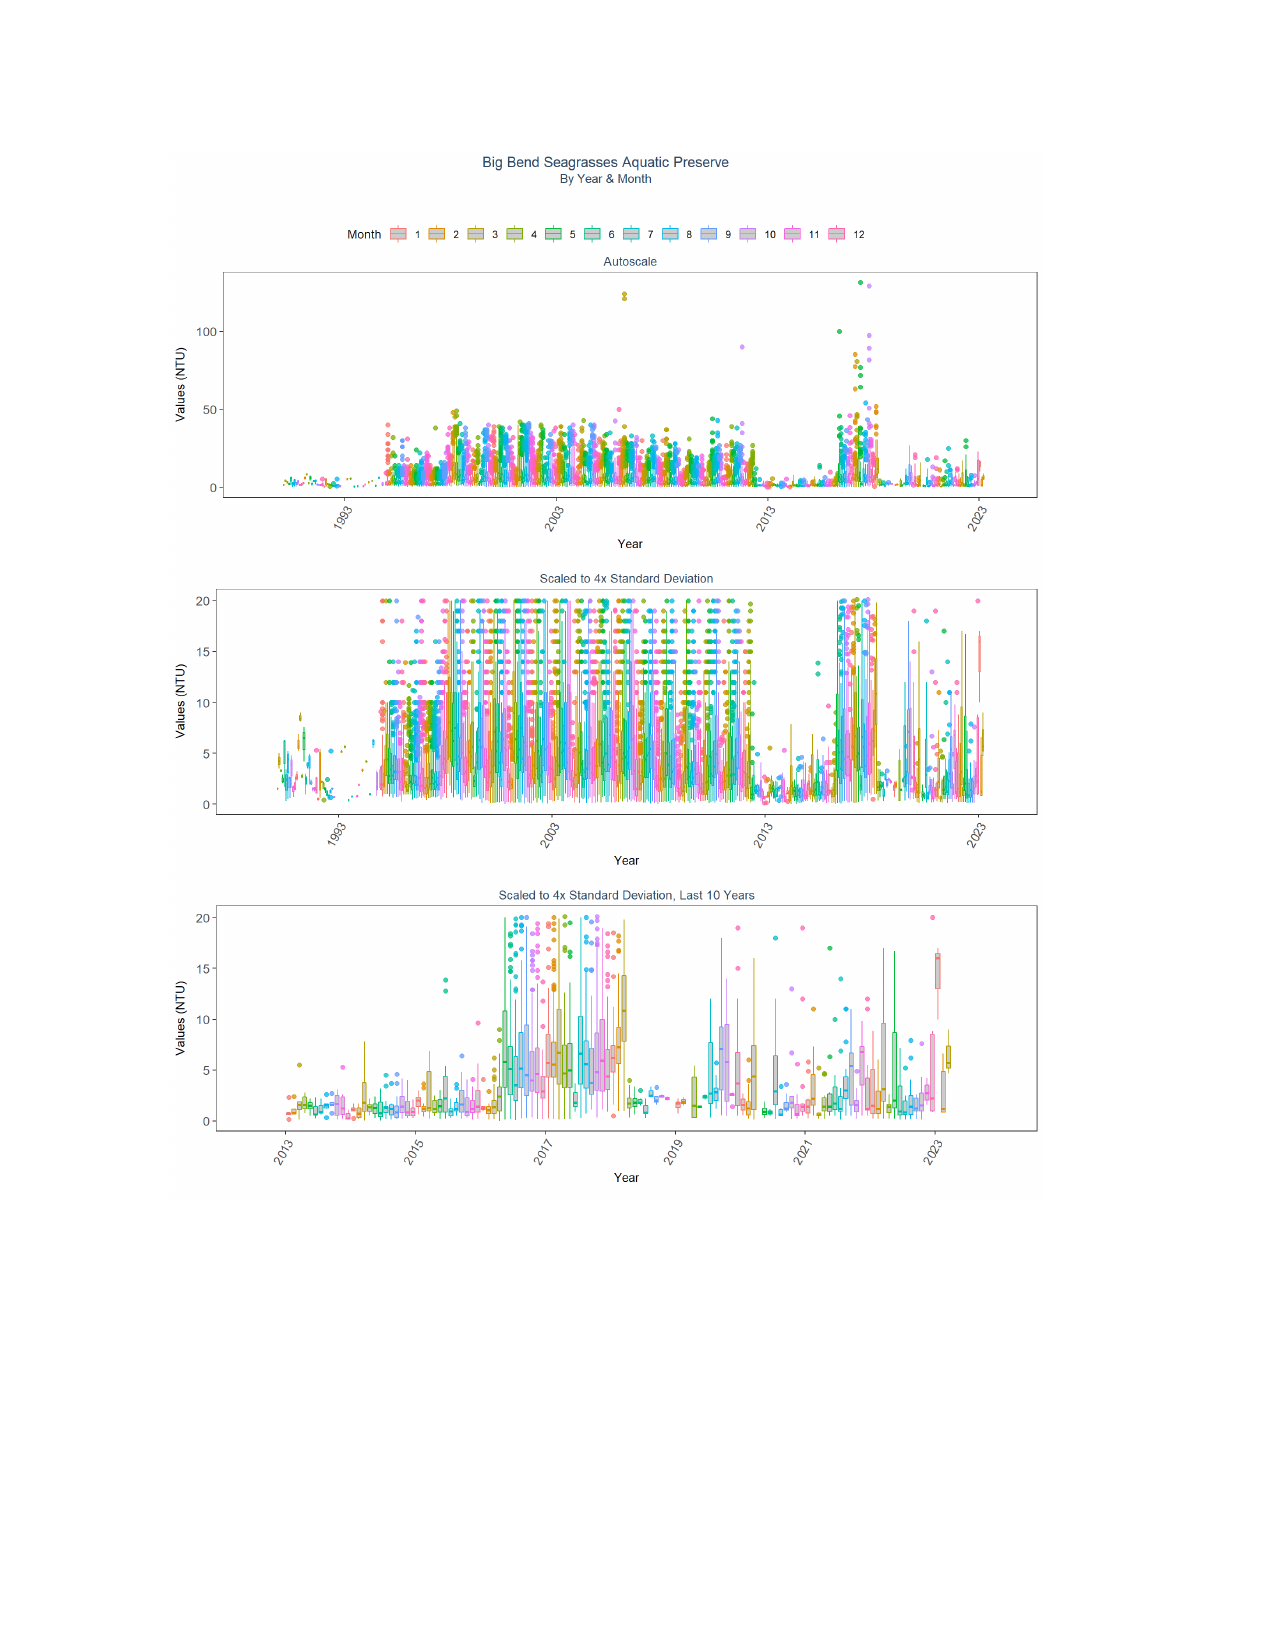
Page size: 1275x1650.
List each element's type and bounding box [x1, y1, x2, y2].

picture [168, 150, 1044, 1200]
